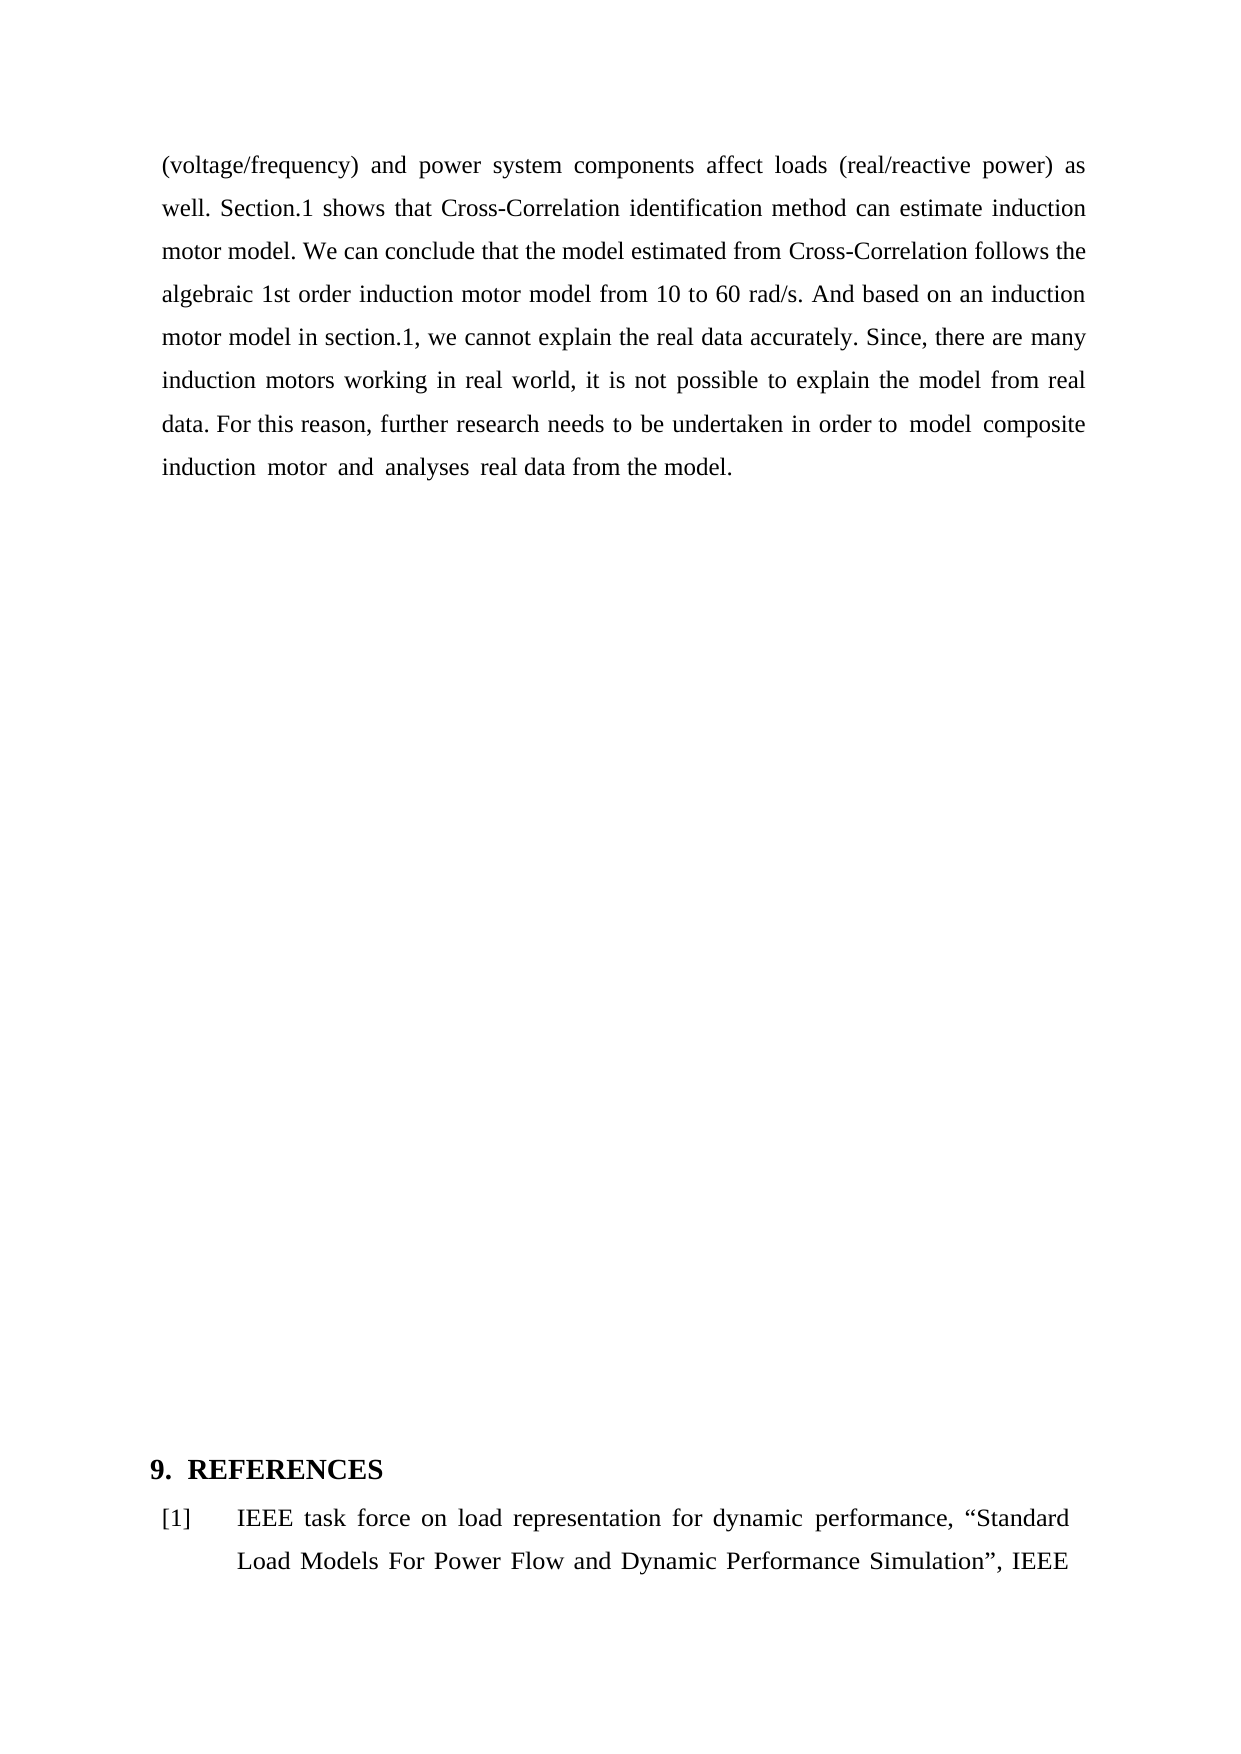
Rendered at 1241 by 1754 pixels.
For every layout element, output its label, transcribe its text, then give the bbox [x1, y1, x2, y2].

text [162, 150, 1086, 481]
subtitle REFERENCES [150, 1452, 1090, 1486]
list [162, 1503, 1069, 1575]
